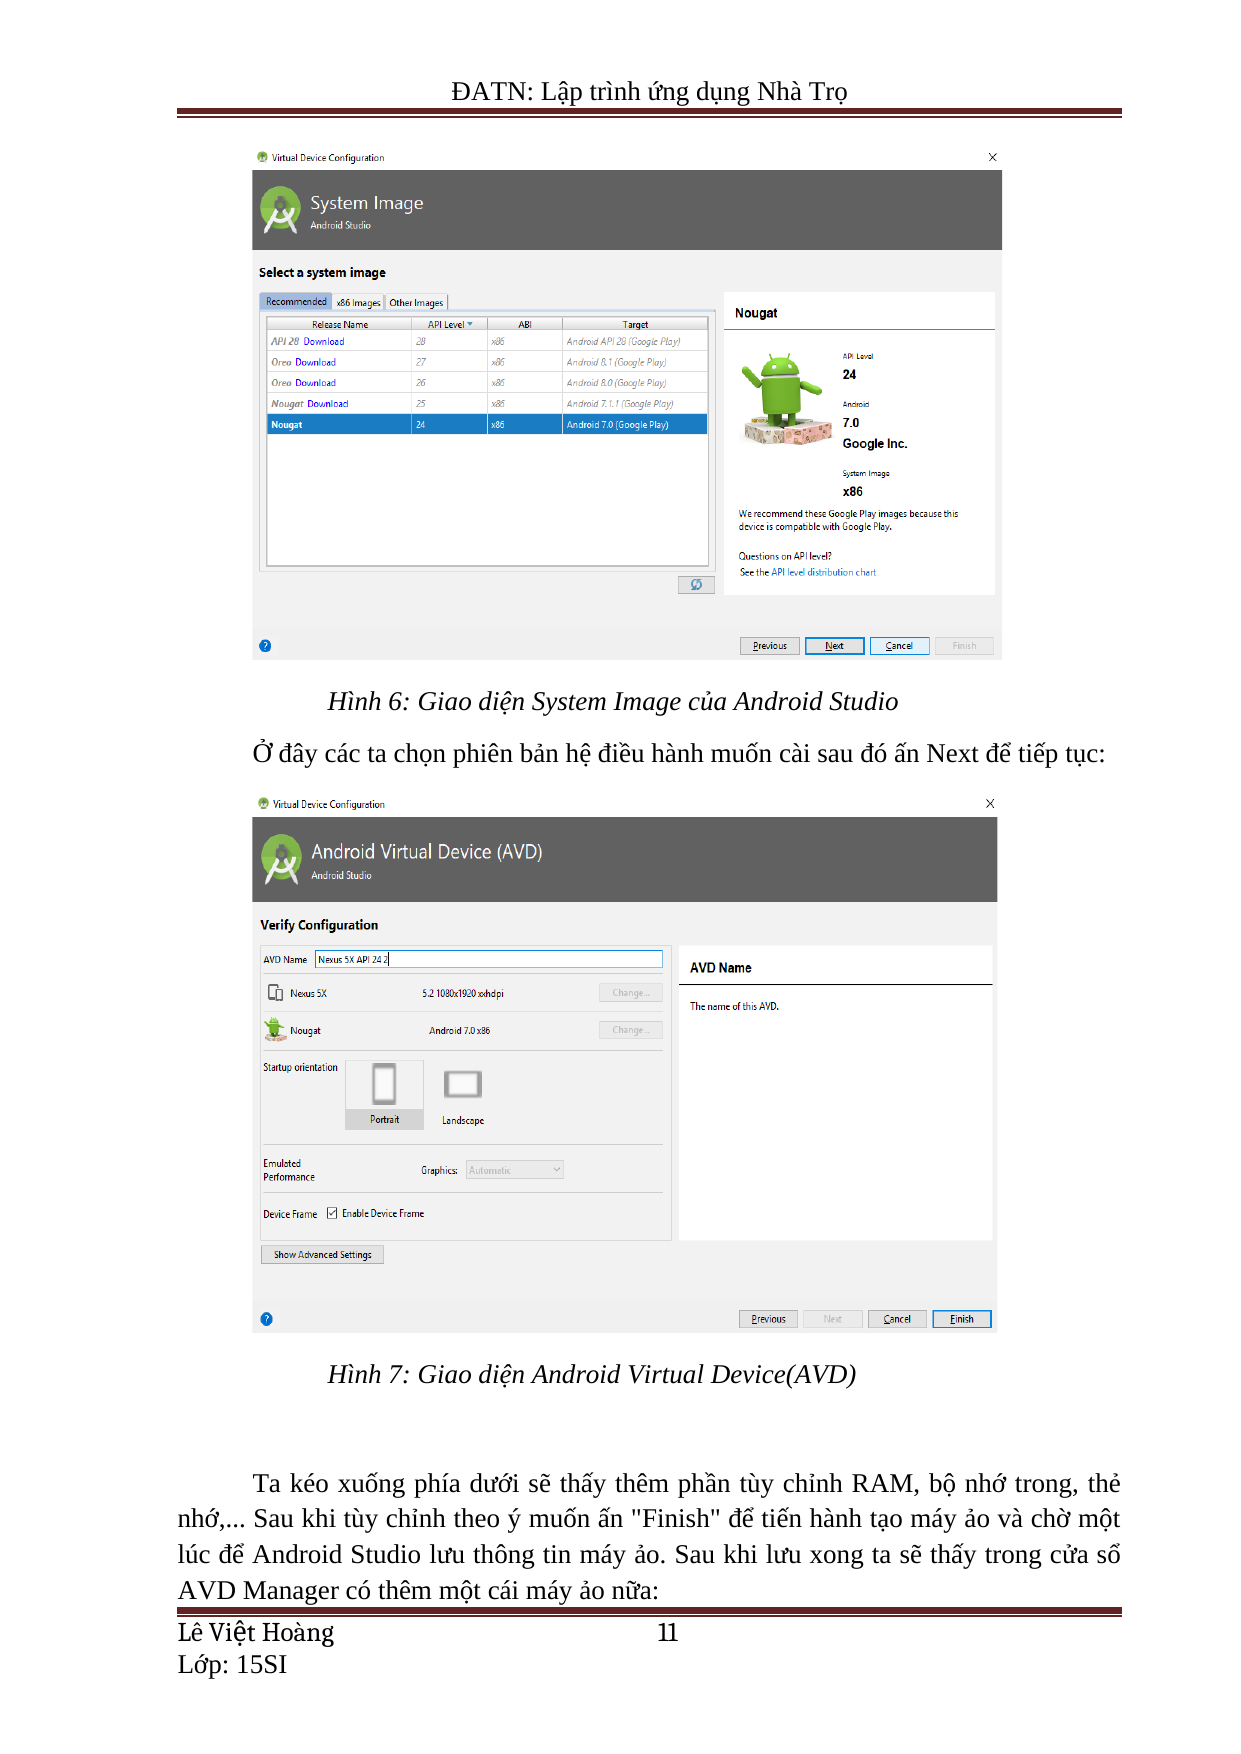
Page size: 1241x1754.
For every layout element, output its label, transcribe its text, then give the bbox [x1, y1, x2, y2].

picture [252, 793, 998, 1333]
text Ta kéo xuống phía dưới sẽ thấy thêm phần tùy chỉnh RAM, bộ nhớ trong, thẻ nhớ,... Sau khi tùy chỉnh theo ý muốn ấn "Finish" để tiến hành tạo máy ảo và chờ một lúc để Android Studio lưu thông tin máy ảo. Sau khi lưu xong ta sẽ thấy trong cửa sổ AVD Manager có thêm một cái máy ảo nữa: [177, 1467, 1122, 1605]
picture [252, 148, 1003, 660]
text Ở đây các ta chọn phiên bản hệ điều hành muốn cài sau đó ấn Next để tiếp tục: [177, 737, 1122, 768]
